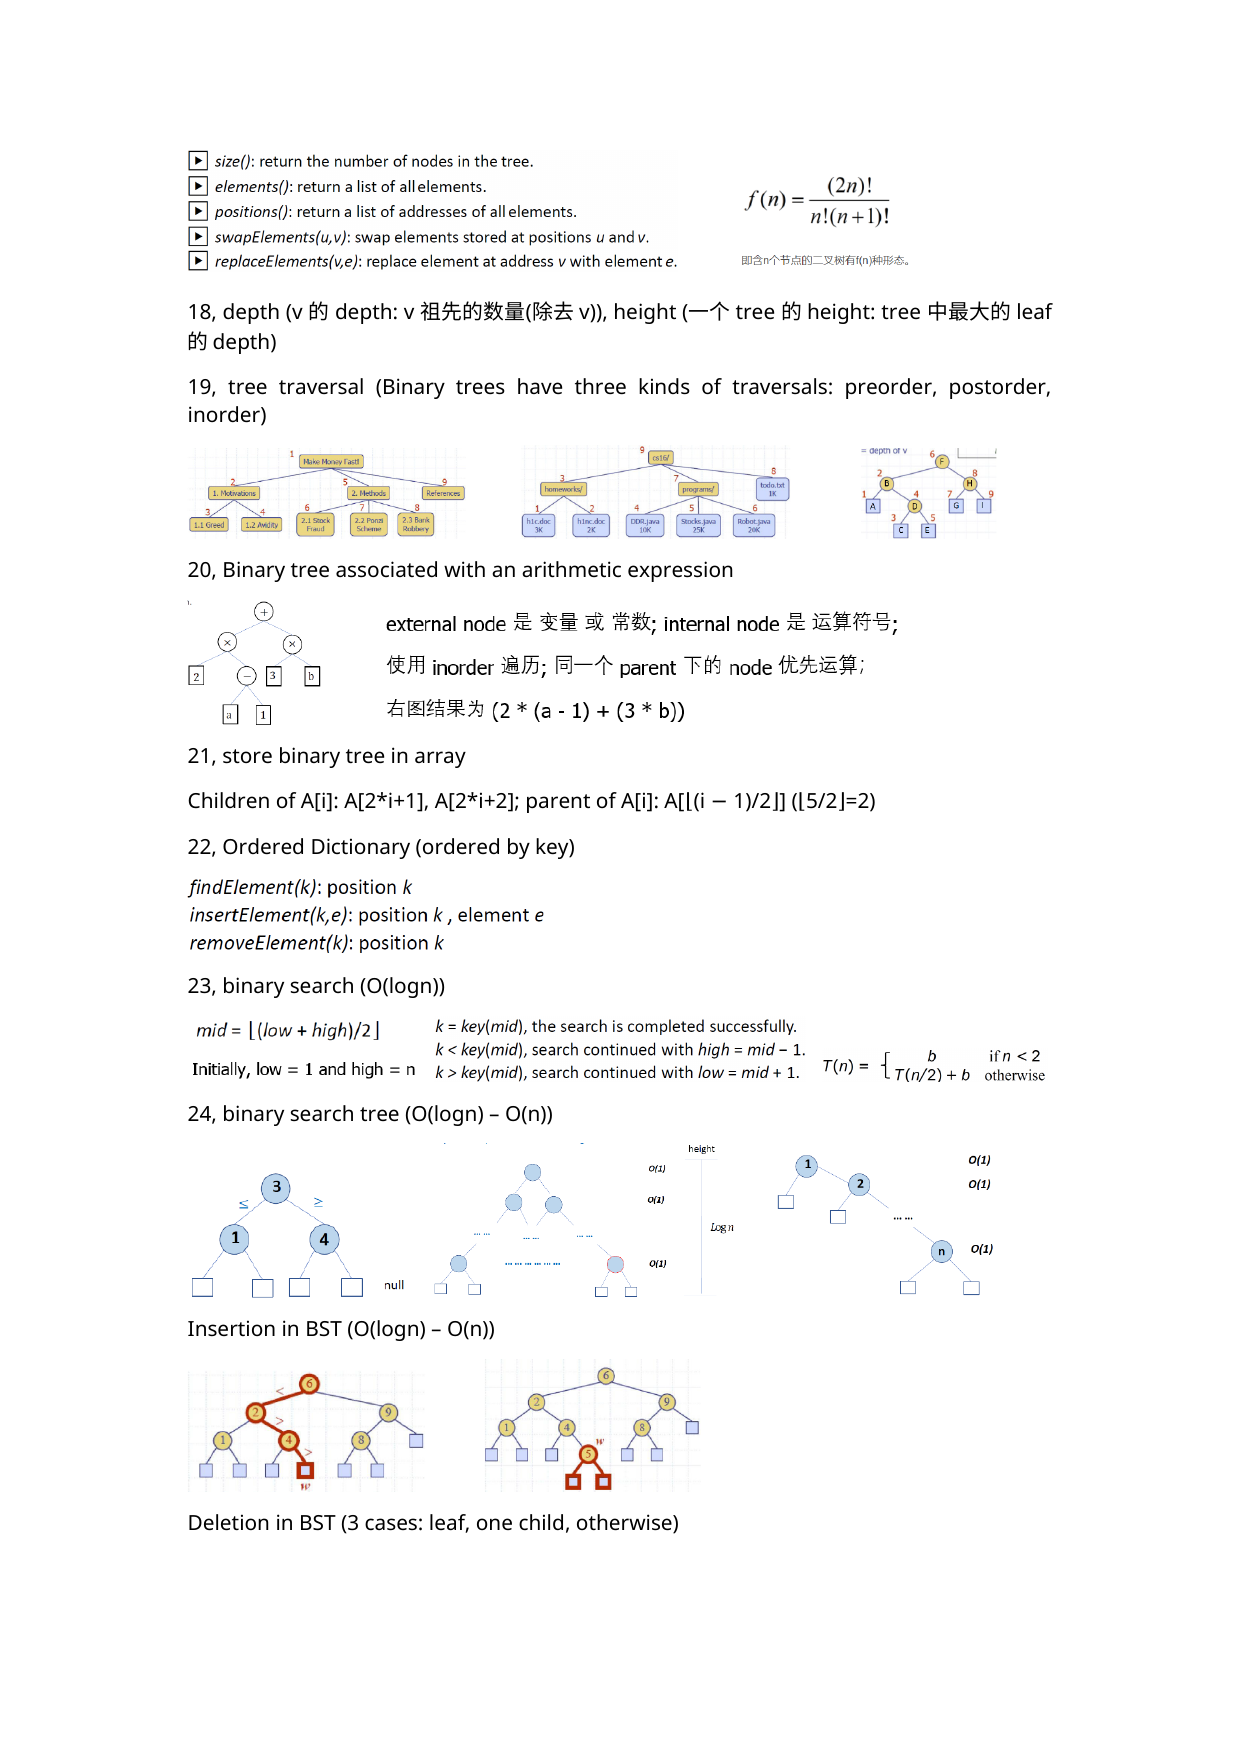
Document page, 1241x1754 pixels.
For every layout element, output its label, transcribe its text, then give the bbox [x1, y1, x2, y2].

picture [484, 1359, 701, 1492]
picture [520, 445, 791, 539]
text 23, binary search (O(logn)) [187, 971, 1053, 1000]
picture [776, 1145, 1000, 1298]
picture [432, 1143, 734, 1298]
text Deletion in BST (3 cases: leaf, one child, otherwise) [187, 1508, 1053, 1536]
text 24, binary search tree (O(logn) – O(n)) [187, 1099, 1053, 1127]
text 20, Binary tree associated with an arithmetic expression [187, 556, 1053, 584]
picture [861, 448, 997, 539]
picture [187, 448, 466, 539]
text 22, Ordered Dictionary (ordered by key) [187, 832, 1053, 860]
text Insertion in BST (O(logn) – O(n)) [187, 1314, 1053, 1343]
text 19, tree traversal (Binary trees have three kinds of traversals: preorder, postorder, inorder) [187, 372, 1053, 429]
picture [187, 1171, 406, 1298]
picture [380, 607, 901, 725]
picture [187, 600, 322, 725]
text 21, store binary tree in array [187, 742, 1053, 770]
text Children of A[i]: A[2*i+1], A[2*i+2]; parent of A[i]: A[⌊(i − 1)/2⌋] (⌊5/2⌋=2) [187, 787, 1053, 815]
text 18, depth (v 的 depth: v 祖先的数量(除去 v)), height (一个 tree 的 height: tree 中最大的 leaf 的depth) [187, 295, 1053, 356]
picture [187, 1370, 426, 1492]
picture [187, 1018, 418, 1082]
